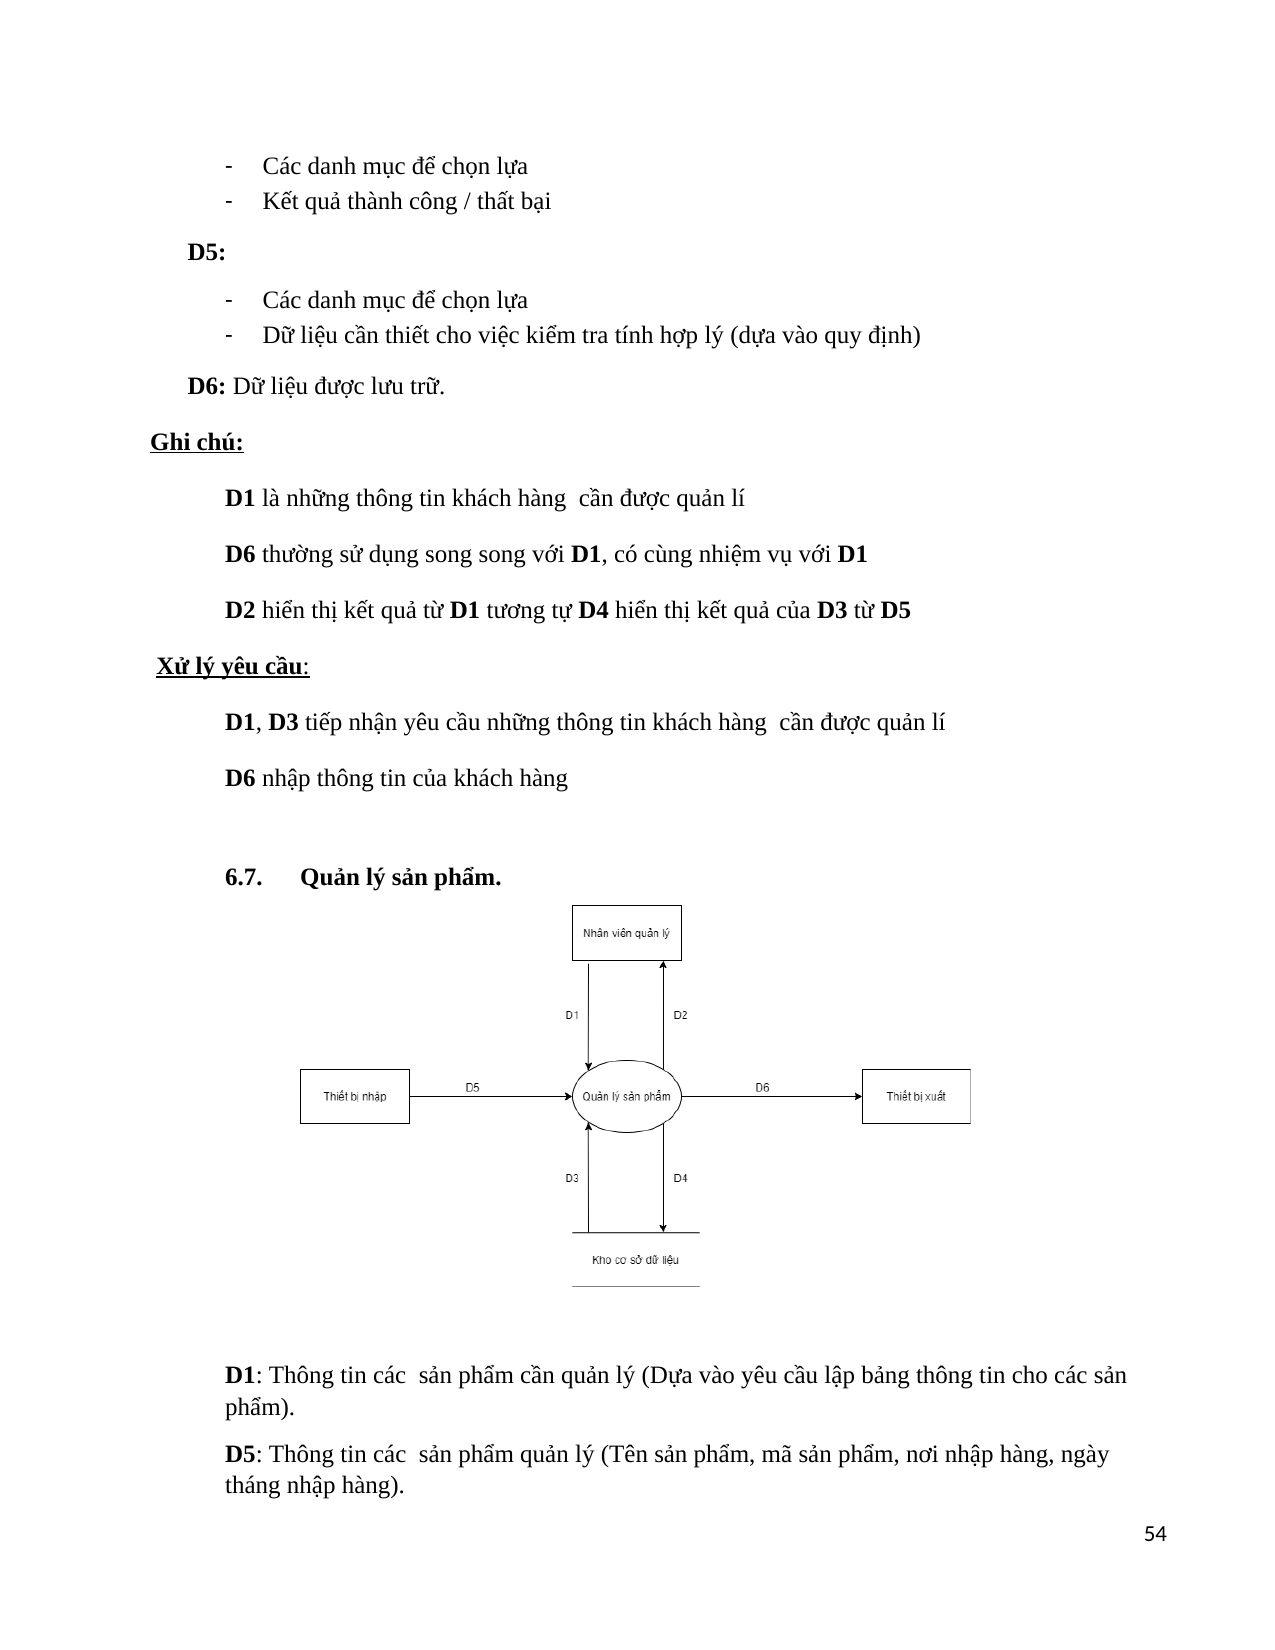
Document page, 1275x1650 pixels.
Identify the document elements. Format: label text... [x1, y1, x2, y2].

text D1: Thông tin các sản phẩm cần quản lý (Dựa vào yêu cầu lập bảng thông tin cho các sản phẩm). [225, 1361, 1167, 1420]
text D6 thường sử dụng song song với D1, có cùng nhiệm vụ với D1 [150, 539, 1167, 568]
list Các danh mục để chọn lựa [225, 150, 1167, 181]
text D2 hiển thị kết quả từ D1 tương tự D4 hiển thị kết quả của D3 từ D5 [150, 595, 1167, 624]
list Dữ liệu cần thiết cho việc kiểm tra tính hợp lý (dựa vào quy định) [225, 319, 1167, 350]
text D1 là những thông tin khách hàng cần được quản lí [150, 483, 1167, 512]
text D1, D3 tiếp nhận yêu cầu những thông tin khách hàng cần được quản lí [150, 707, 1167, 736]
text Xử lý yêu cầu: [150, 651, 1167, 680]
text Ghi chú: [150, 427, 1167, 456]
text D5: Thông tin các sản phẩm quản lý (Tên sản phẩm, mã sản phẩm, nơi nhập hàng, ngày tháng nhập hàng). [225, 1439, 1167, 1499]
list Kết quả thành công / thất bại [225, 185, 1167, 216]
list Các danh mục để chọn lựa [225, 284, 1167, 315]
text D5: [187, 237, 1167, 265]
picture [300, 905, 971, 1287]
list Quản lý sản phẩm. [225, 862, 1167, 891]
text D6: Dữ liệu được lưu trữ. [187, 371, 1167, 400]
text D6 nhập thông tin của khách hàng [150, 763, 1167, 792]
